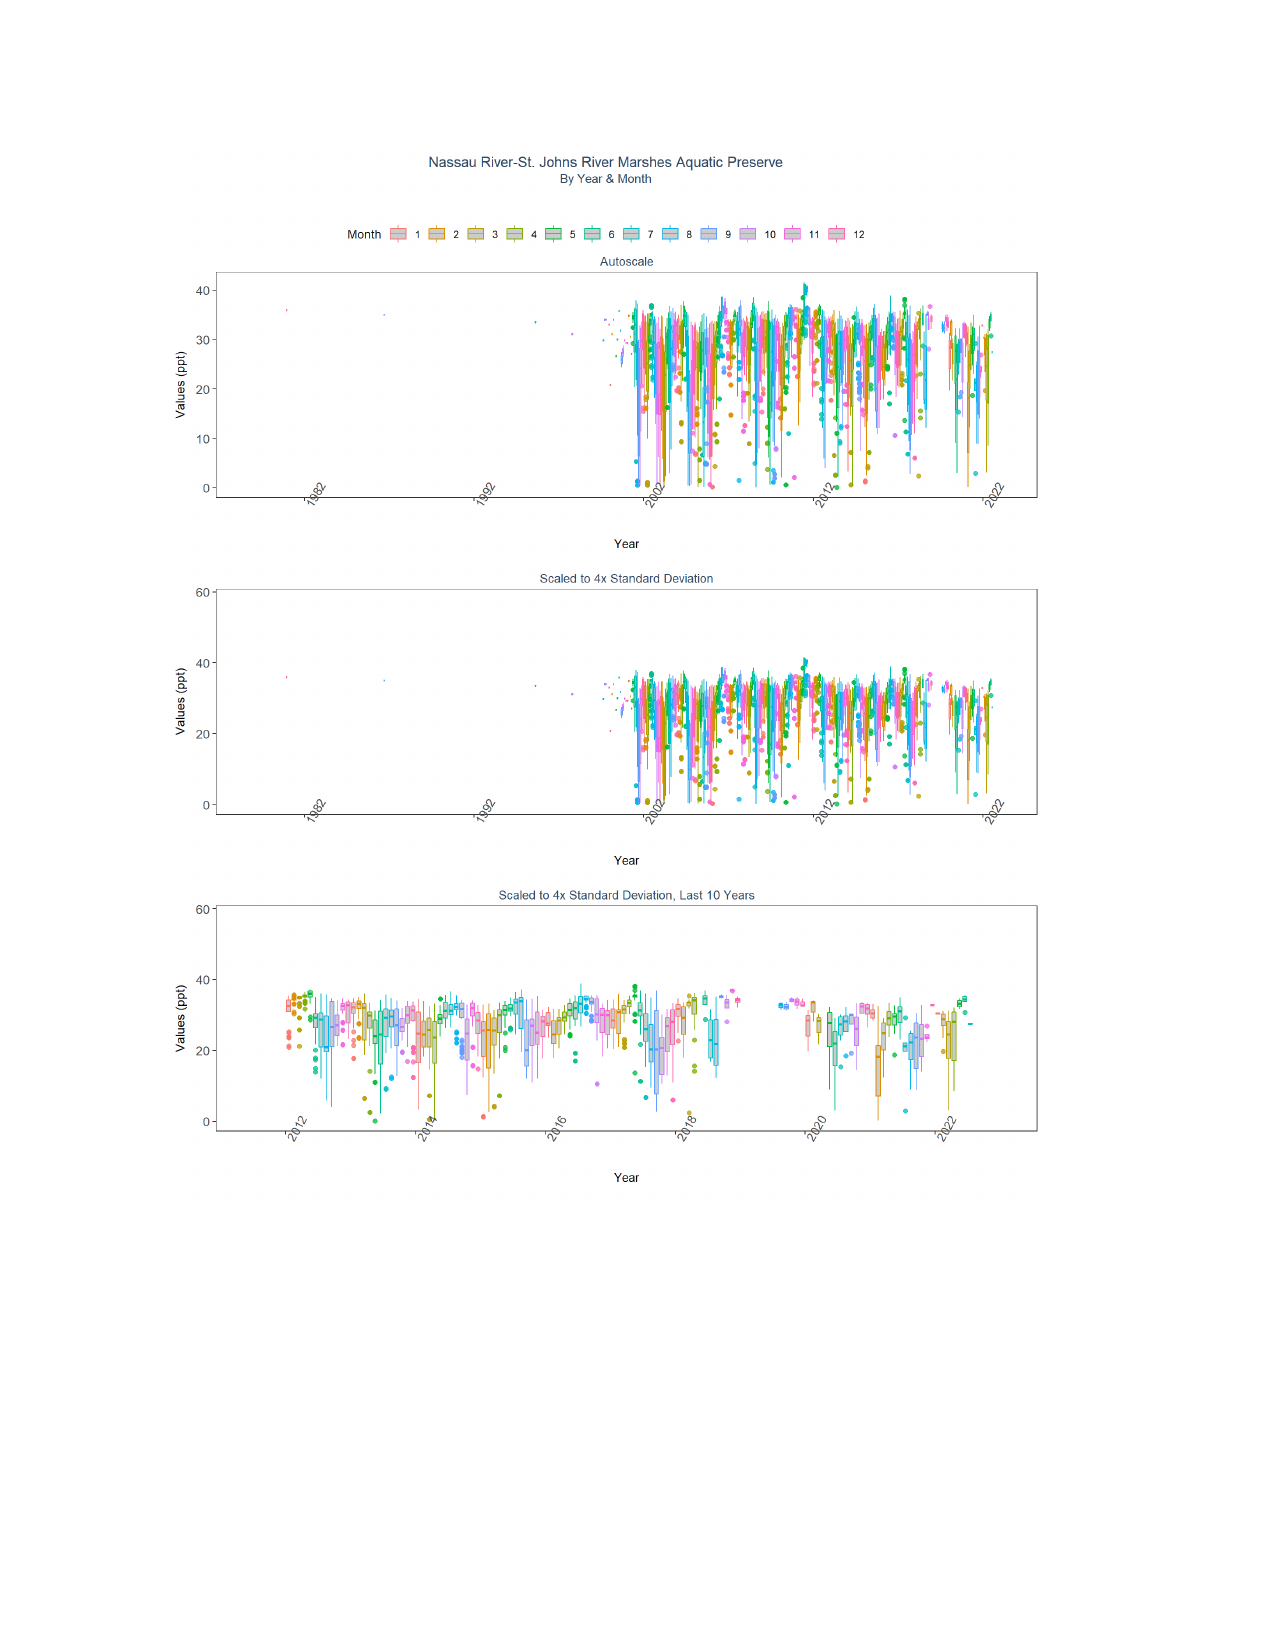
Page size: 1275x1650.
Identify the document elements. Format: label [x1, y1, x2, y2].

picture [168, 150, 1044, 1200]
